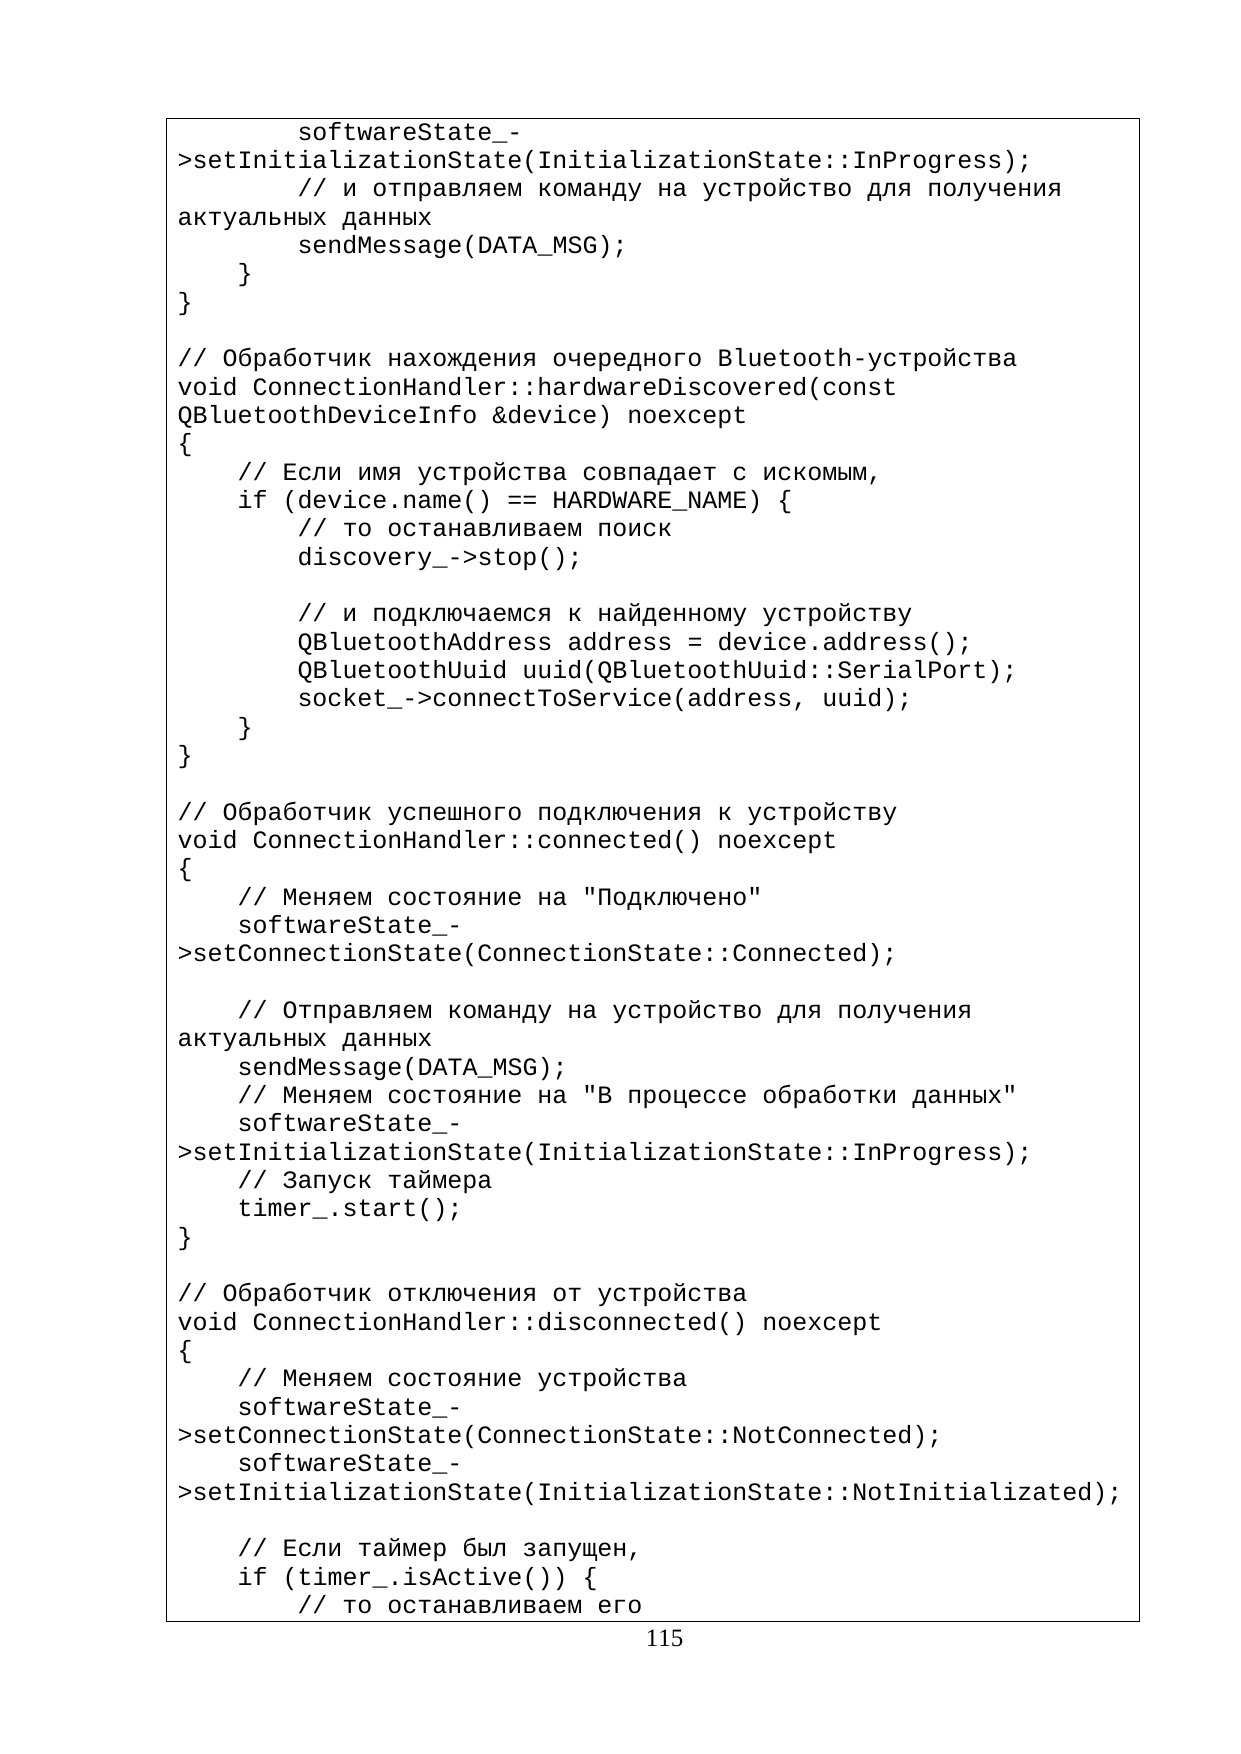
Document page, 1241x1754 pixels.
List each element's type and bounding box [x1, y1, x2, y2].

table_header [167, 119, 1139, 1621]
